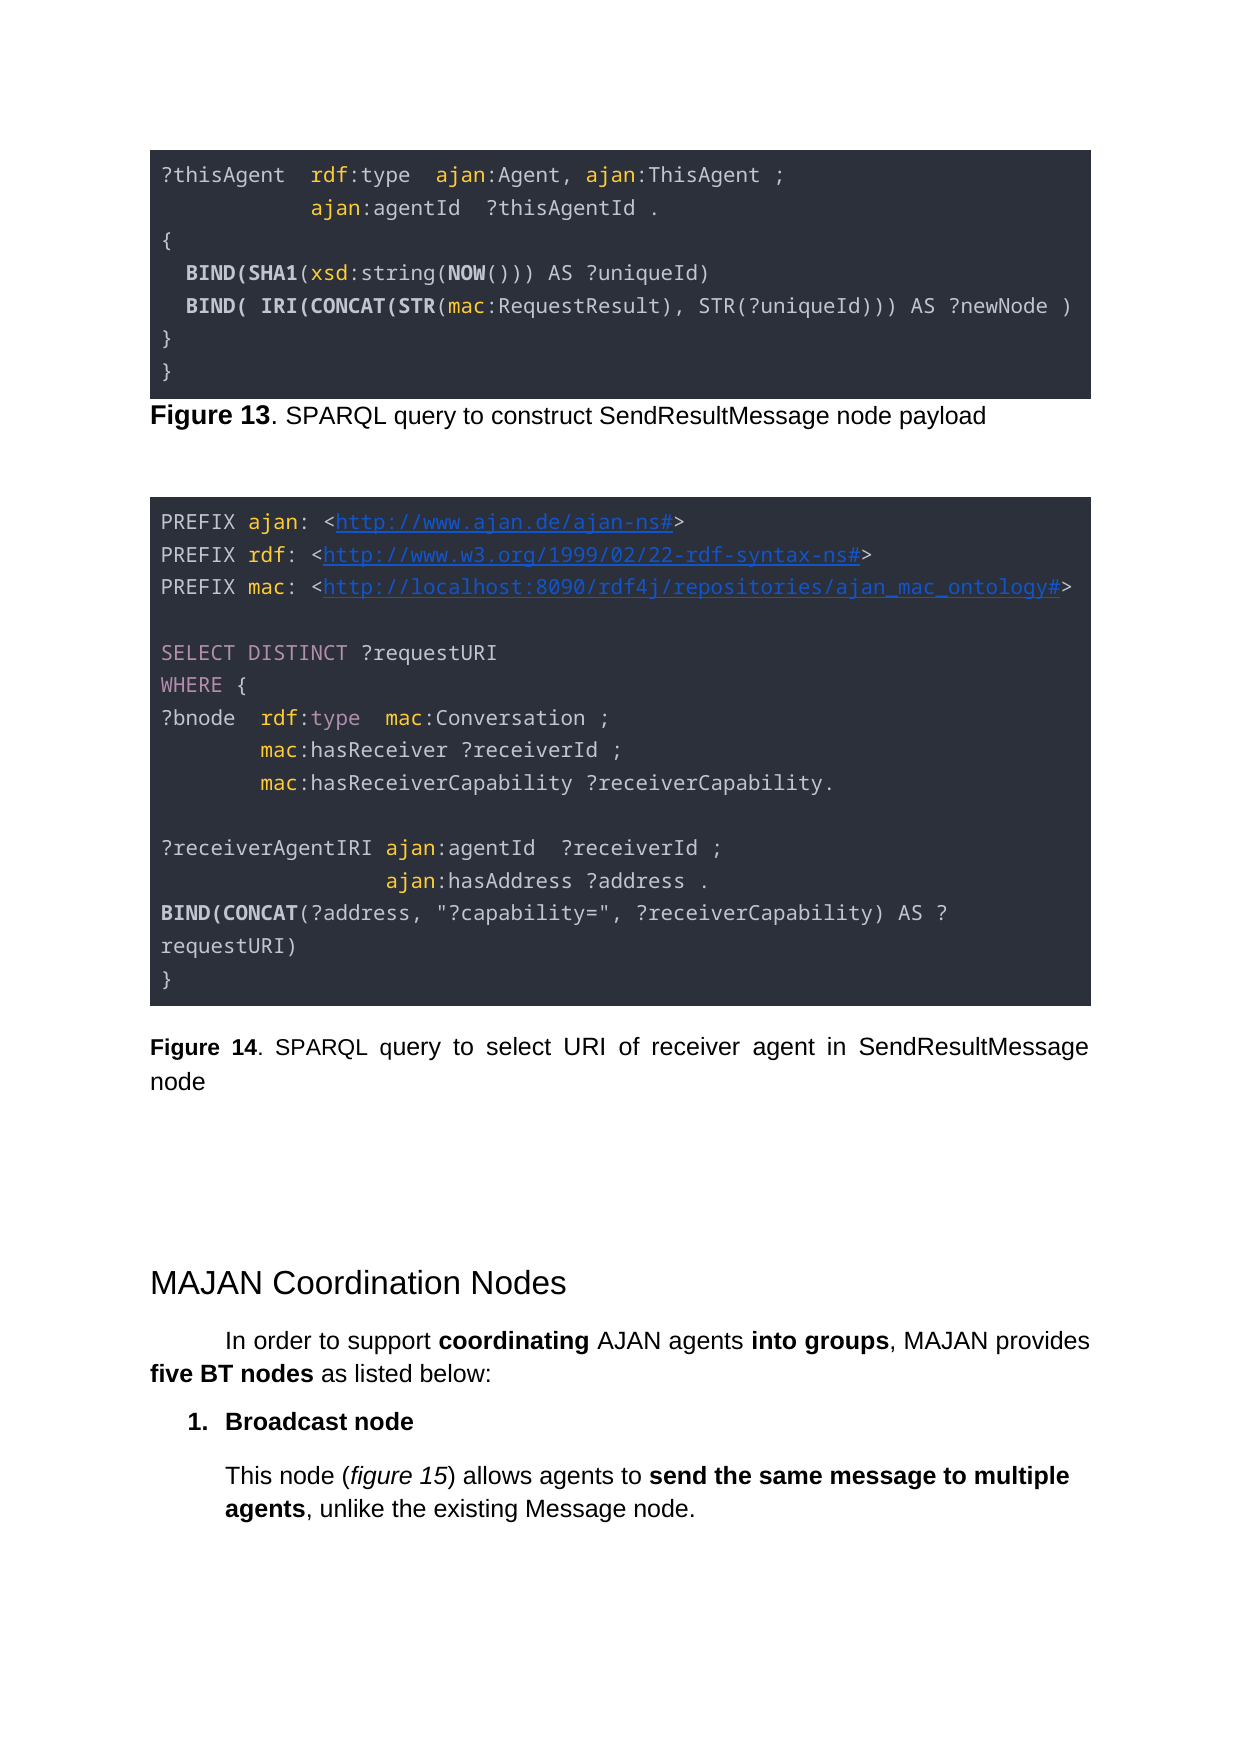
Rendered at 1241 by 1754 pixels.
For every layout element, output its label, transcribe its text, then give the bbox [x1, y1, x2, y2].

list Broadcast node [187, 1407, 1090, 1436]
subtitle MAJAN Coordination Nodes [150, 1263, 1090, 1301]
text This node (figure 15) allows agents to send the same message to multiple agents, unlike the existing Message node. [225, 1461, 1090, 1522]
text In order to support coordinating AJAN agents into groups, MAJAN provides five BT nodes as listed below: [150, 1326, 1090, 1388]
table_header PREFIX ajan: <http://www.ajan.de/ajan-ns#> PREFIX rdf: <http://www.w3.org/1999/02/22-rdf-syntax-ns#> PREFIX mac: <http://localhost:8090/rdf4j/repositories/ajan_mac_ontology#> SELECT DISTINCT ?requestURI WHERE { ?bnode rdf:type mac:Conversation ; mac:hasReceiver ?receiverId ; mac:hasReceiverCapability ?receiverCapability. ?receiverAgentIRI ajan:agentId ?receiverId ; ajan:hasAddress ?address . BIND(CONCAT(?address, "?capability=", ?receiverCapability) AS ?requestURI) } [150, 497, 1091, 1006]
text Figure 13. SPARQL query to construct SendResultMessage node payload [150, 399, 1090, 430]
text Figure 14. SPARQL query to select URI of receiver agent in SendResultMessage node [150, 1031, 1090, 1096]
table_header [150, 150, 1091, 399]
